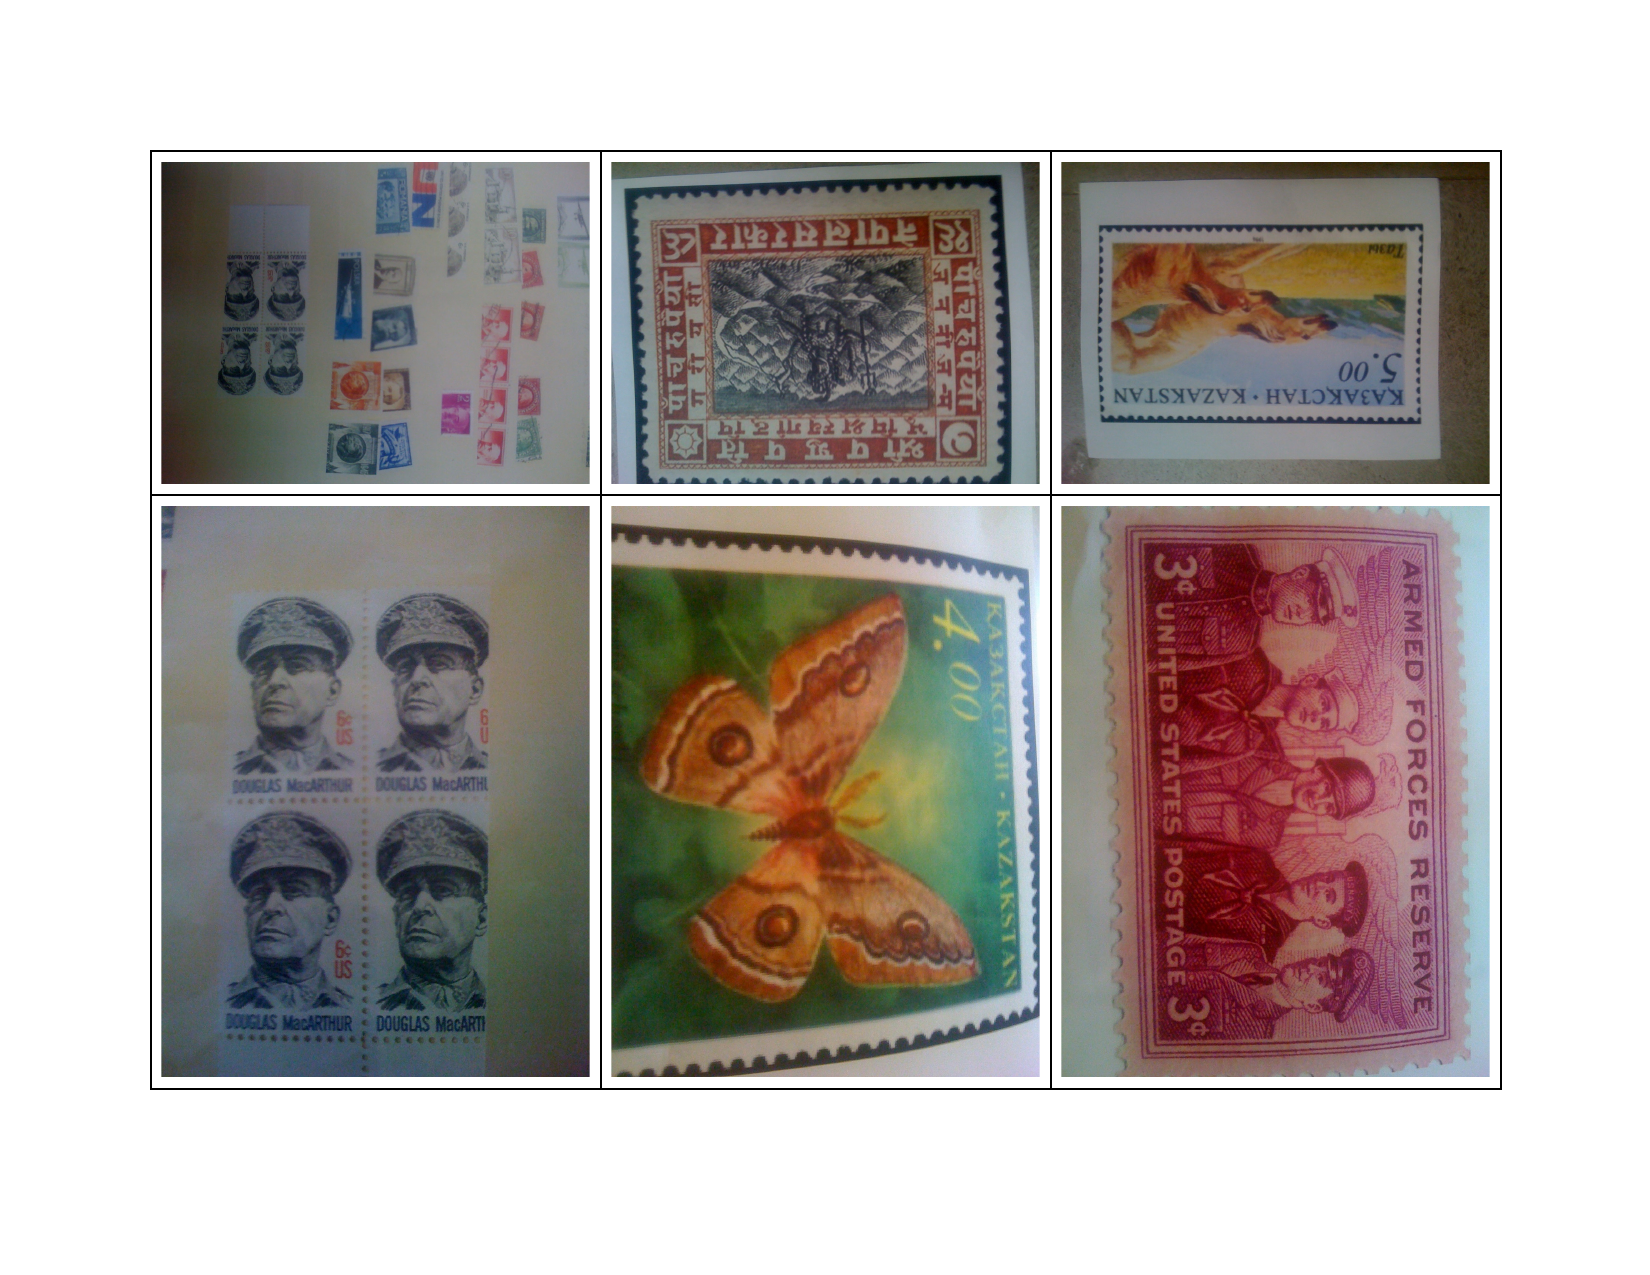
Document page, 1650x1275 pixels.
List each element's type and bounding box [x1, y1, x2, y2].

picture [611, 506, 1040, 1077]
picture [611, 162, 1040, 484]
picture [1061, 162, 1490, 484]
table_cell [1052, 496, 1500, 1087]
picture [161, 506, 590, 1077]
table_header [1052, 152, 1500, 494]
picture [161, 162, 590, 484]
picture [1061, 506, 1490, 1077]
table_header [152, 152, 600, 494]
table_cell [152, 496, 600, 1087]
table_cell [602, 496, 1050, 1087]
table_header [602, 152, 1050, 494]
